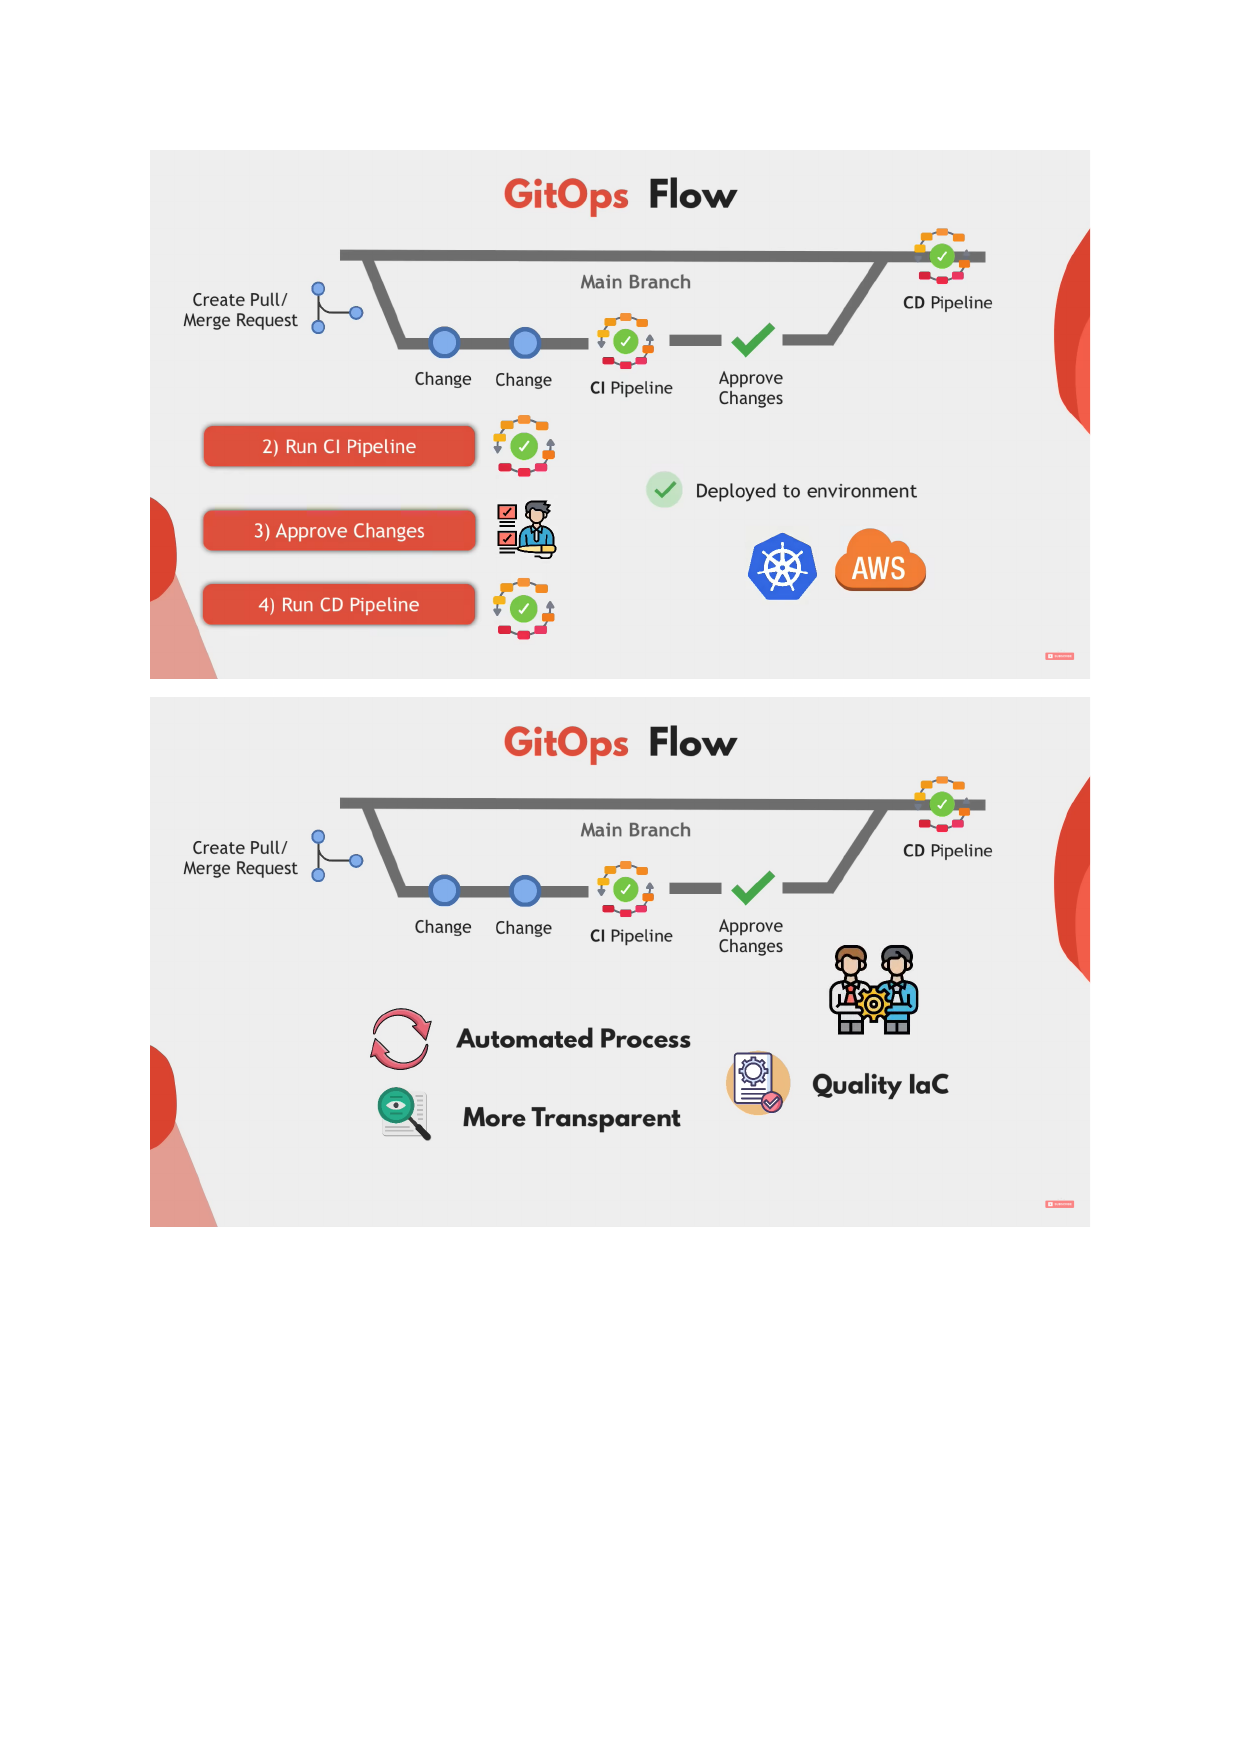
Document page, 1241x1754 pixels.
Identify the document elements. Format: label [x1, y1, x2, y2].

picture [150, 697, 1091, 1227]
picture [150, 150, 1091, 679]
